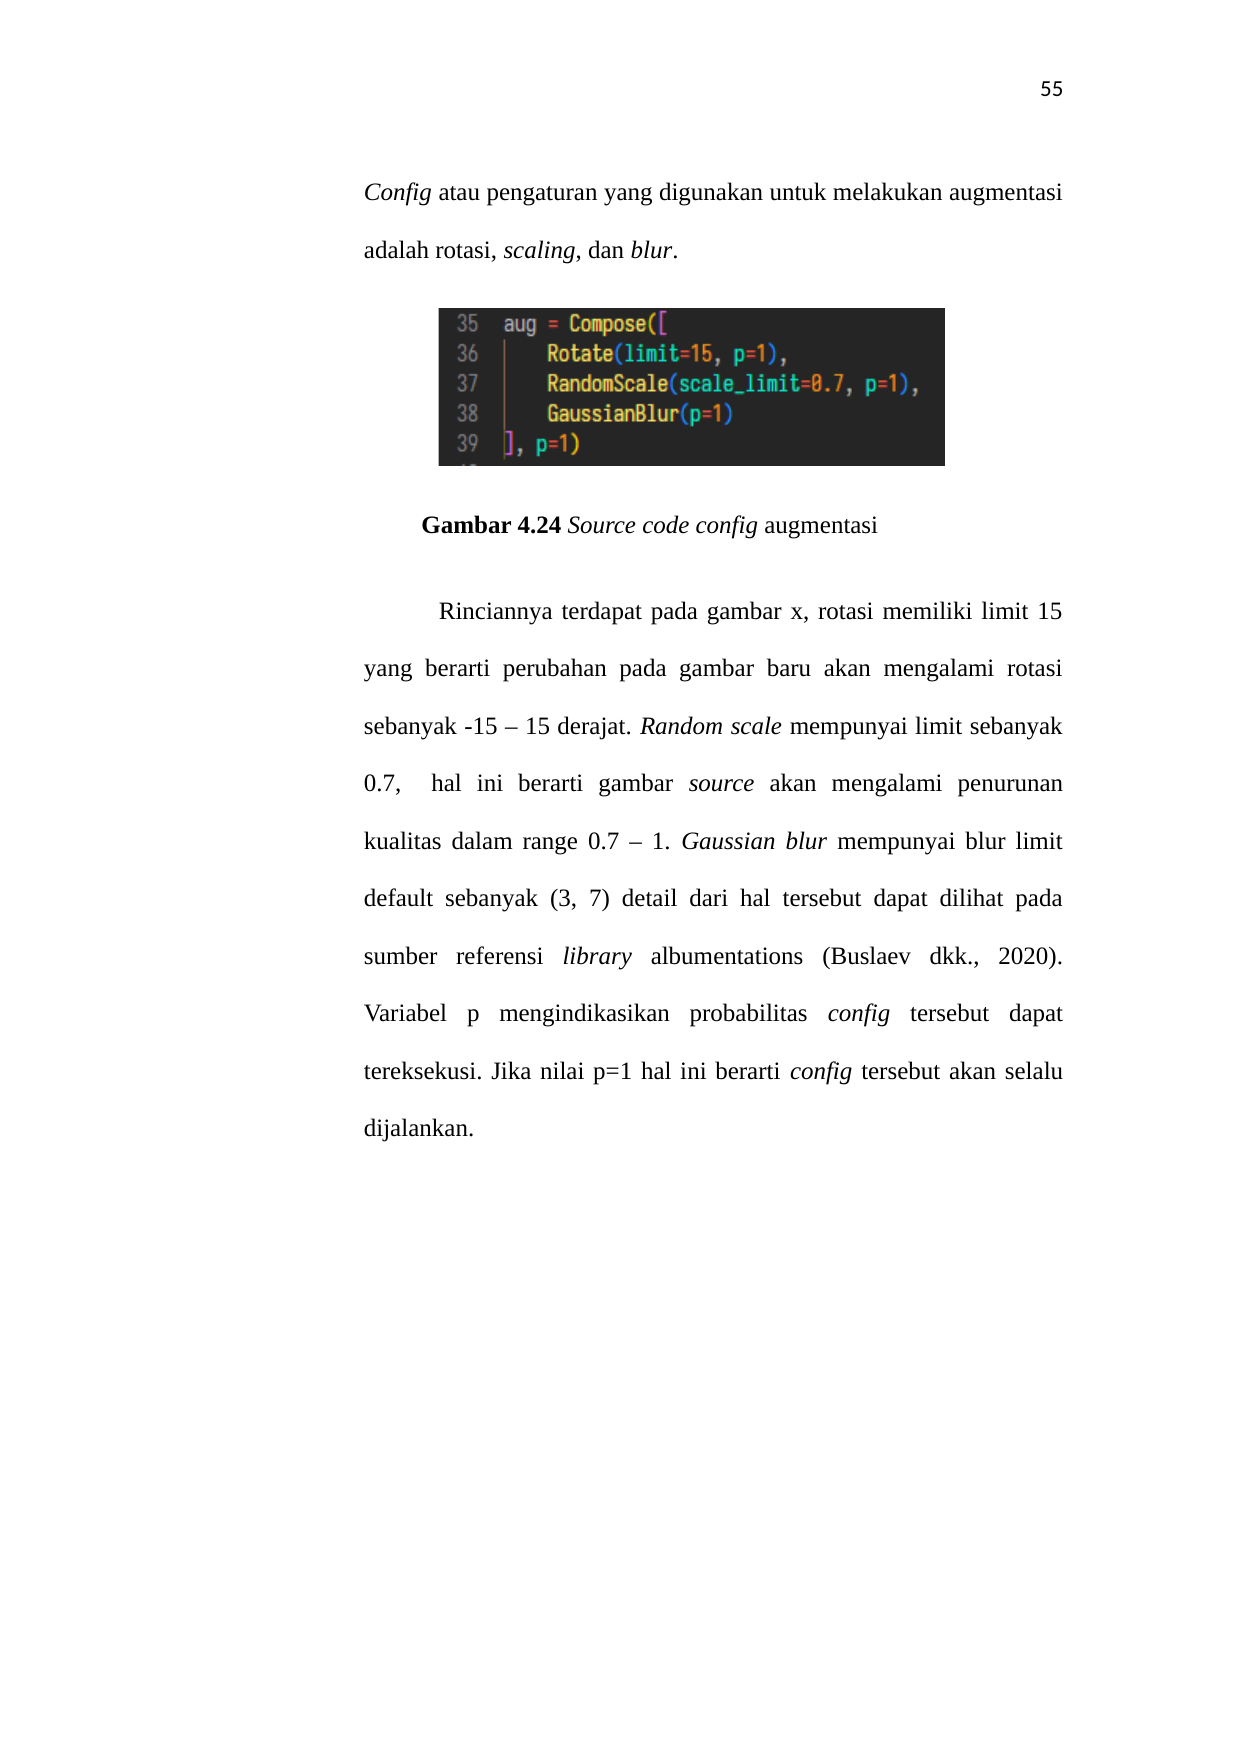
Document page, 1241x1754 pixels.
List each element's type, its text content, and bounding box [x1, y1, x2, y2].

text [364, 177, 1063, 263]
picture [438, 308, 945, 466]
text Rinciannya terdapat pada gambar x, rotasi memiliki limit 15 yang berarti perubahan pada gambar baru akan mengalami rotasi sebanyak -15 – 15 derajat. Random scale mempunyai limit sebanyak 0.7, hal ini berarti gambar source akan mengalami penurunan kualitas dalam range 0.7 – 1. Gaussian blur mempunyai blur limit default sebanyak (3, 7) detail dari hal tersebut dapat dilihat pada sumber referensi library albumentations (Buslaev dkk., 2020). Variabel p mengindikasikan probabilitas config tersebut dapat tereksekusi. Jika nilai p=1 hal ini berarti config tersebut akan selalu dijalankan. [364, 596, 1063, 1142]
